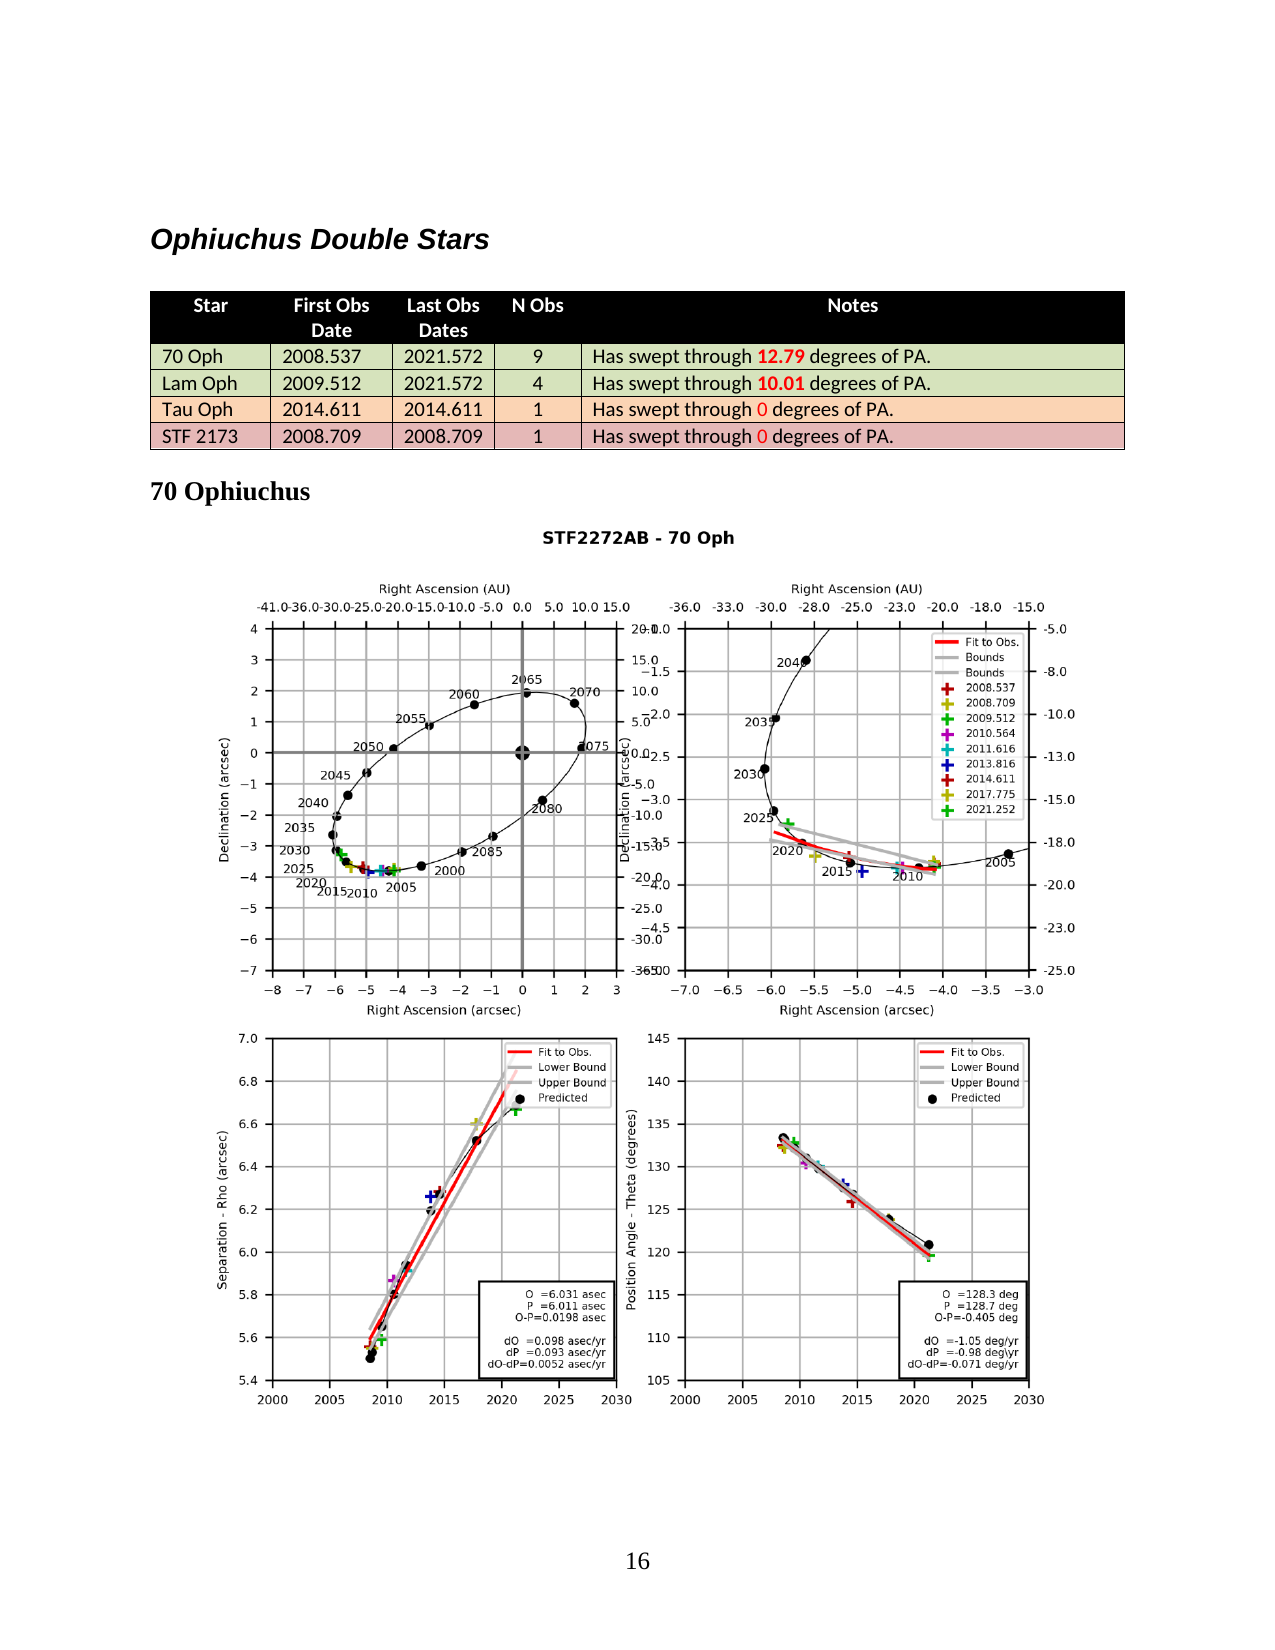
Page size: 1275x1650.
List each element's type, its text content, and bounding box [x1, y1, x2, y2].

table_cell 2008.709 [271, 423, 392, 448]
table_cell 2008.709 [393, 423, 494, 448]
table_cell Has swept through 0 degrees of PA. [582, 423, 1124, 448]
table_cell 4 [495, 370, 581, 396]
table_header First Obs Date [271, 292, 392, 343]
table_cell 2014.611 [271, 397, 392, 422]
table_cell Has swept through 12.79 degrees of PA. [582, 344, 1124, 369]
table_cell 2021.572 [393, 370, 494, 396]
table_cell 1 [495, 397, 581, 422]
table_cell Has swept through 10.01 degrees of PA. [582, 370, 1124, 396]
subtitle Ophiuchus Double Stars [150, 222, 1125, 256]
table_header Star [151, 292, 270, 343]
table_cell 2008.537 [271, 344, 392, 369]
table_header Last Obs Dates [393, 292, 494, 343]
table_cell 1 [495, 423, 581, 448]
table_cell 70 Oph [151, 344, 270, 369]
table_cell 2009.512 [271, 370, 392, 396]
table_cell Lam Oph [151, 370, 270, 396]
table_cell 9 [495, 344, 581, 369]
table_header Notes [582, 292, 1124, 343]
picture [150, 512, 1125, 1487]
subtitle 70 Ophiuchus [150, 474, 1125, 506]
table_cell STF 2173 [151, 423, 270, 448]
table_cell Tau Oph [151, 397, 270, 422]
table_header N Obs [495, 292, 581, 343]
table_cell 2021.572 [393, 344, 494, 369]
table_cell 2014.611 [393, 397, 494, 422]
table_cell Has swept through 0 degrees of PA. [582, 397, 1124, 422]
